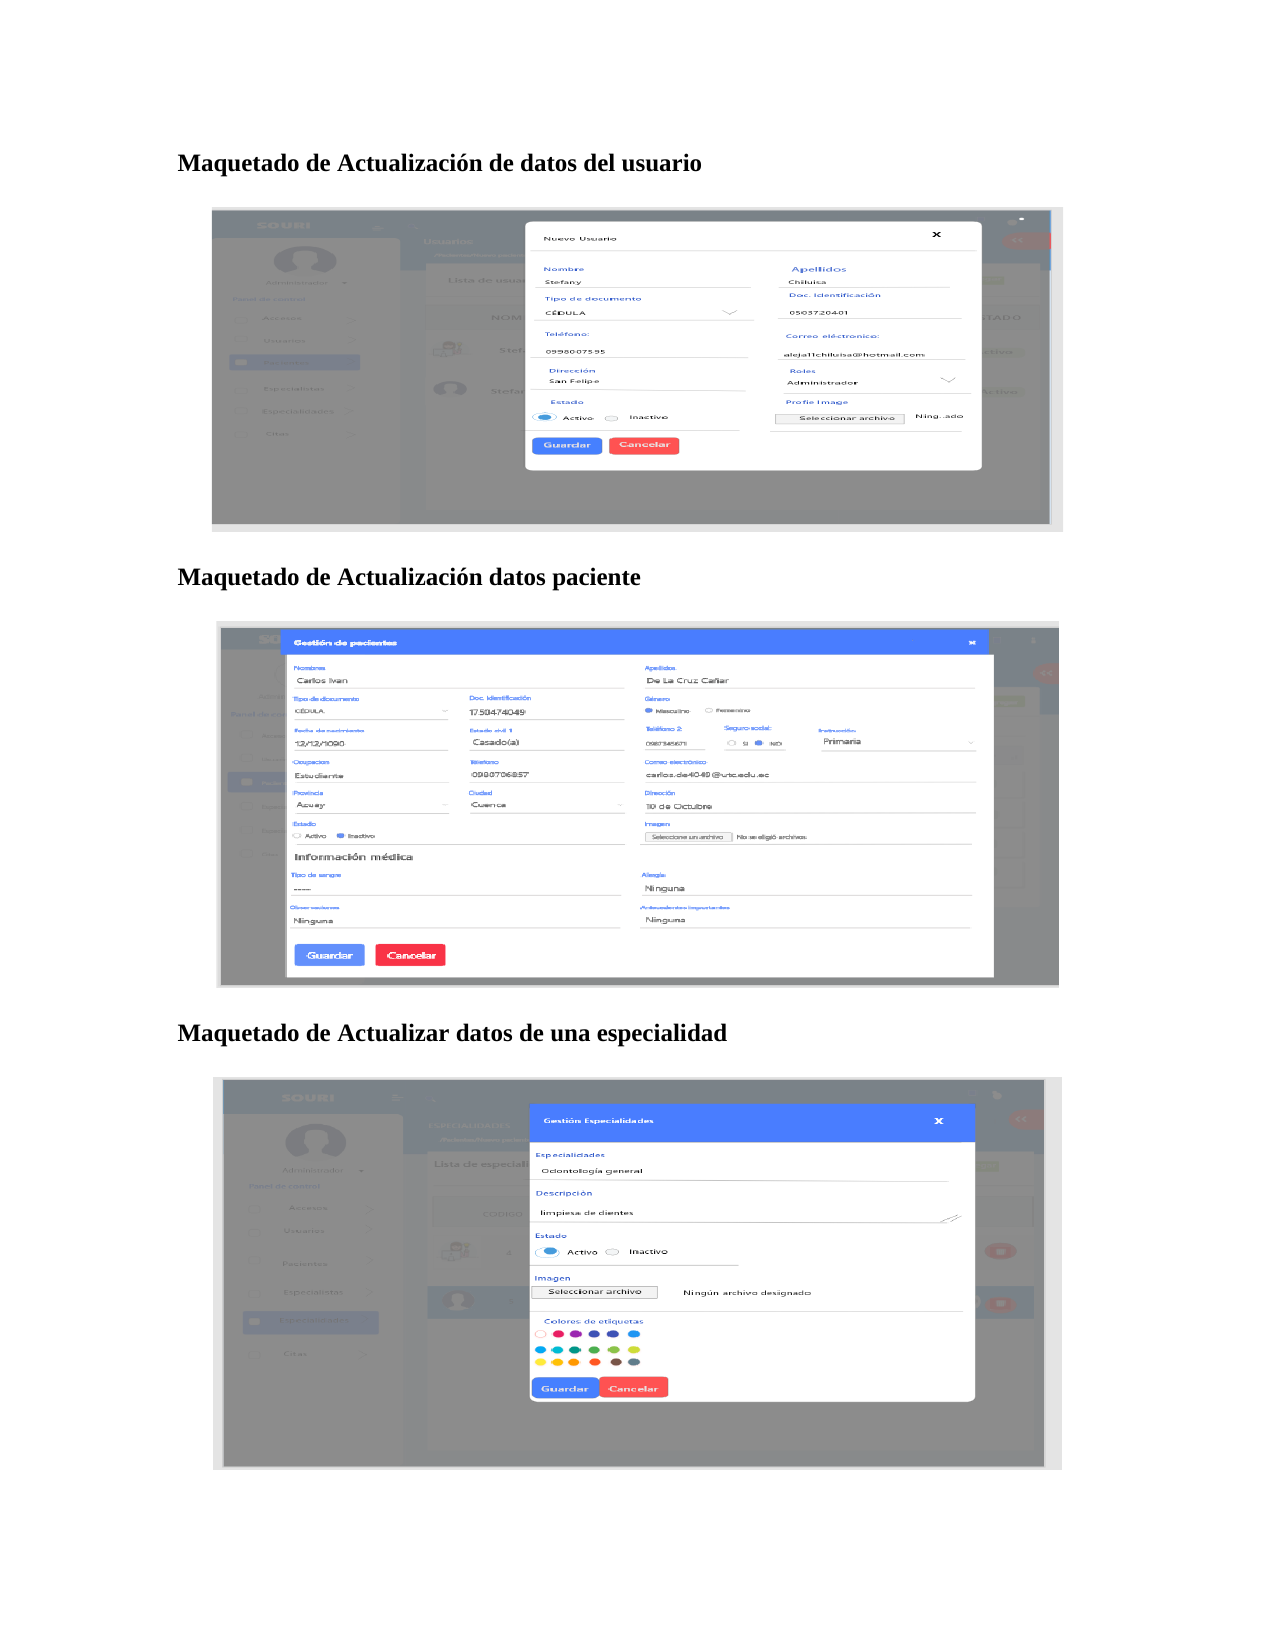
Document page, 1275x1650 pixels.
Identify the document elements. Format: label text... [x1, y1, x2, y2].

picture [216, 621, 1059, 988]
text Maquetado de Actualización datos paciente [177, 562, 1098, 591]
text Maquetado de Actualizar datos de una especialidad [177, 1018, 1098, 1047]
picture [211, 207, 1064, 532]
text Maquetado de Actualización de datos del usuario [177, 148, 1098, 176]
picture [213, 1077, 1062, 1470]
